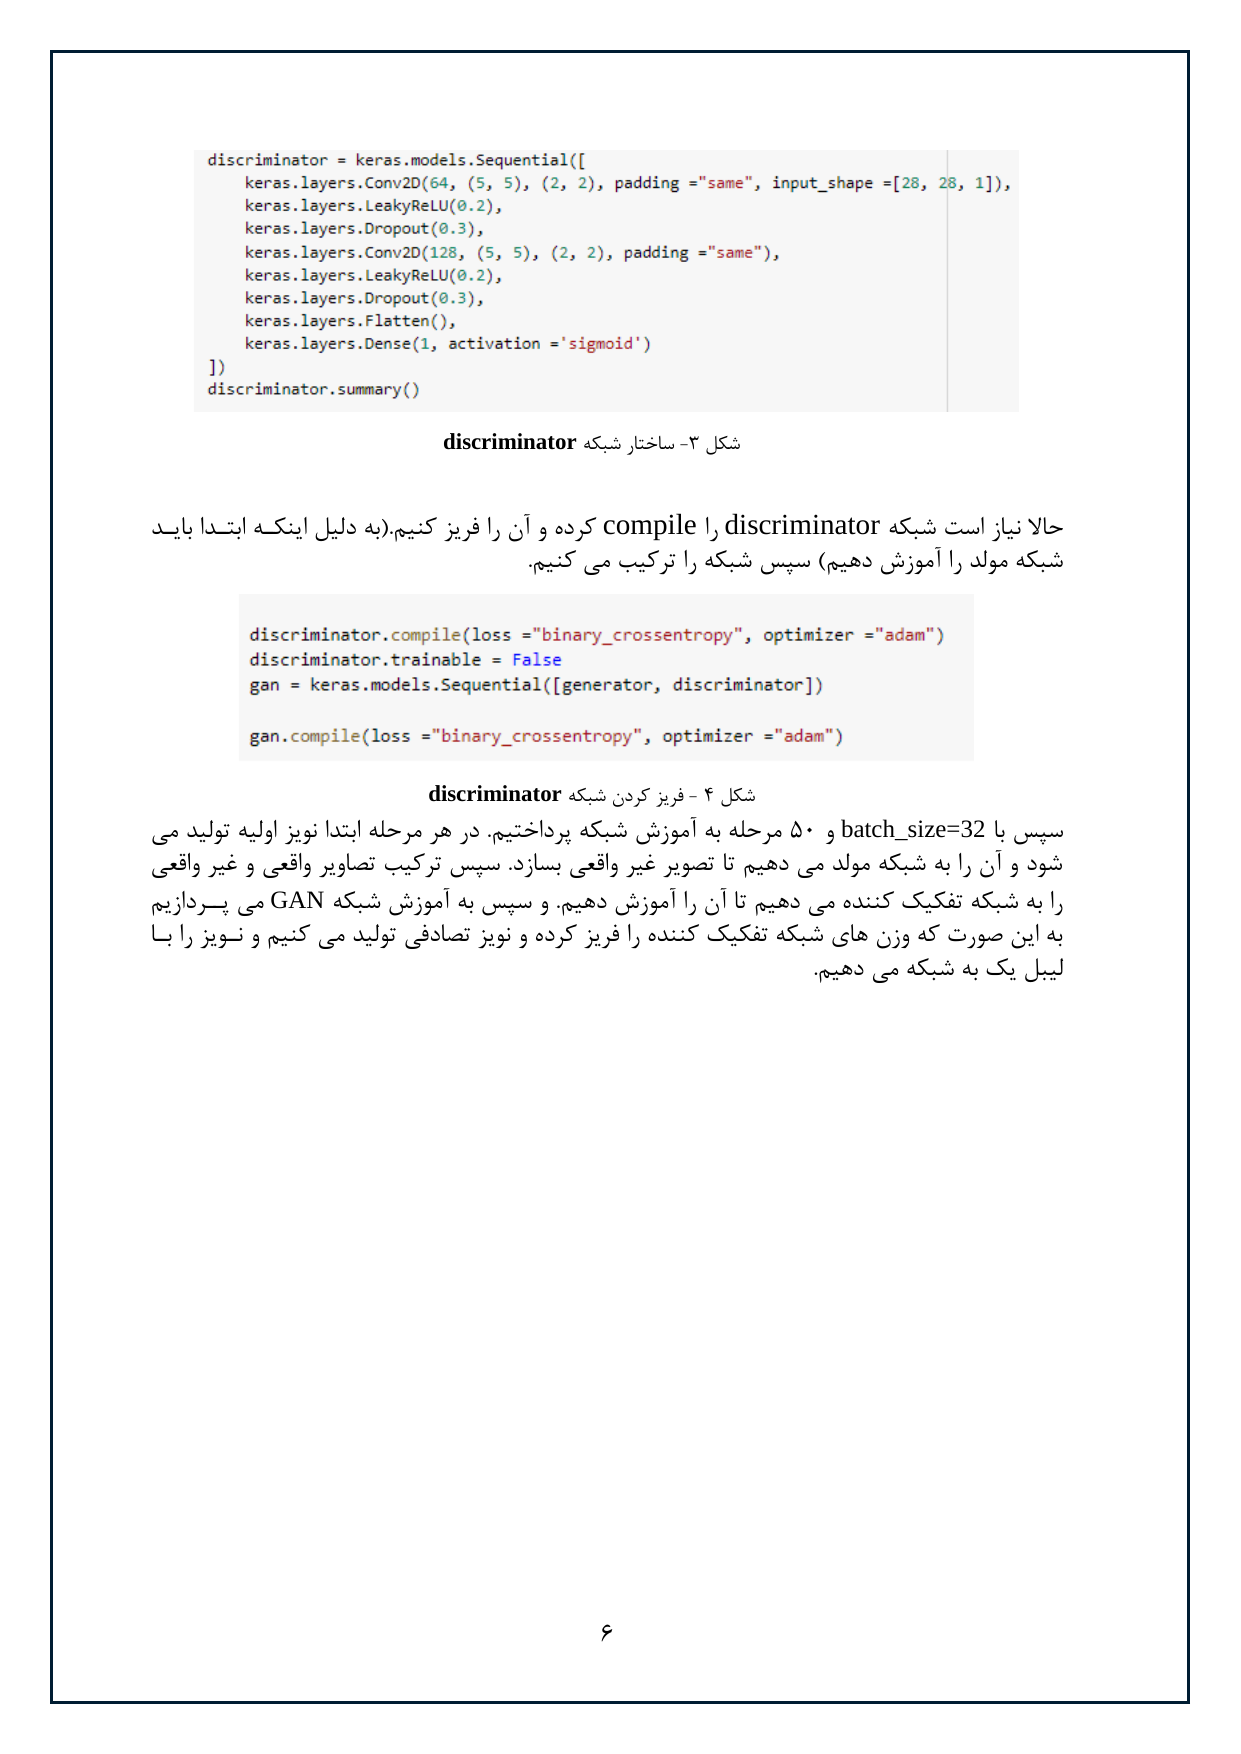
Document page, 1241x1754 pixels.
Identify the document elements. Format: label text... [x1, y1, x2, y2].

text شکل 4 - فریز کردن شبکه discriminator [150, 780, 1063, 809]
text شکل 3- ساختار شبکه discriminator [150, 428, 1063, 457]
picture [193, 150, 1019, 412]
text حالا نیاز است شبکه discriminator را compile کرده و آن را فریز کنیم.(به دلیل اینکه ابتدا باید شبکه مولد را آموزش دهیم) سپس شبکه را ترکیب می کنیم. [150, 507, 1063, 578]
picture [238, 594, 974, 764]
text سپس با batch_size=32 و 50 مرحله به آموزش شبکه پرداختیم. در هر مرحله ابتدا نویز اولیه تولید می شود و آن را به شبکه مولد می دهیم تا تصویر غیر واقعی بسازد. سپس ترکیب تصاویر واقعی و غیر واقعی را به شبکه تفکیک کننده می دهیم تا آن را آموزش دهیم. و سپس به آموزش شبکه GAN می پردازیم به این صورت که وزن های شبکه تفکیک کننده را فریز کرده و نویز تصادفی تولید می کنیم و نویز را با لیبل یک به شبکه می دهیم. [150, 814, 1063, 985]
